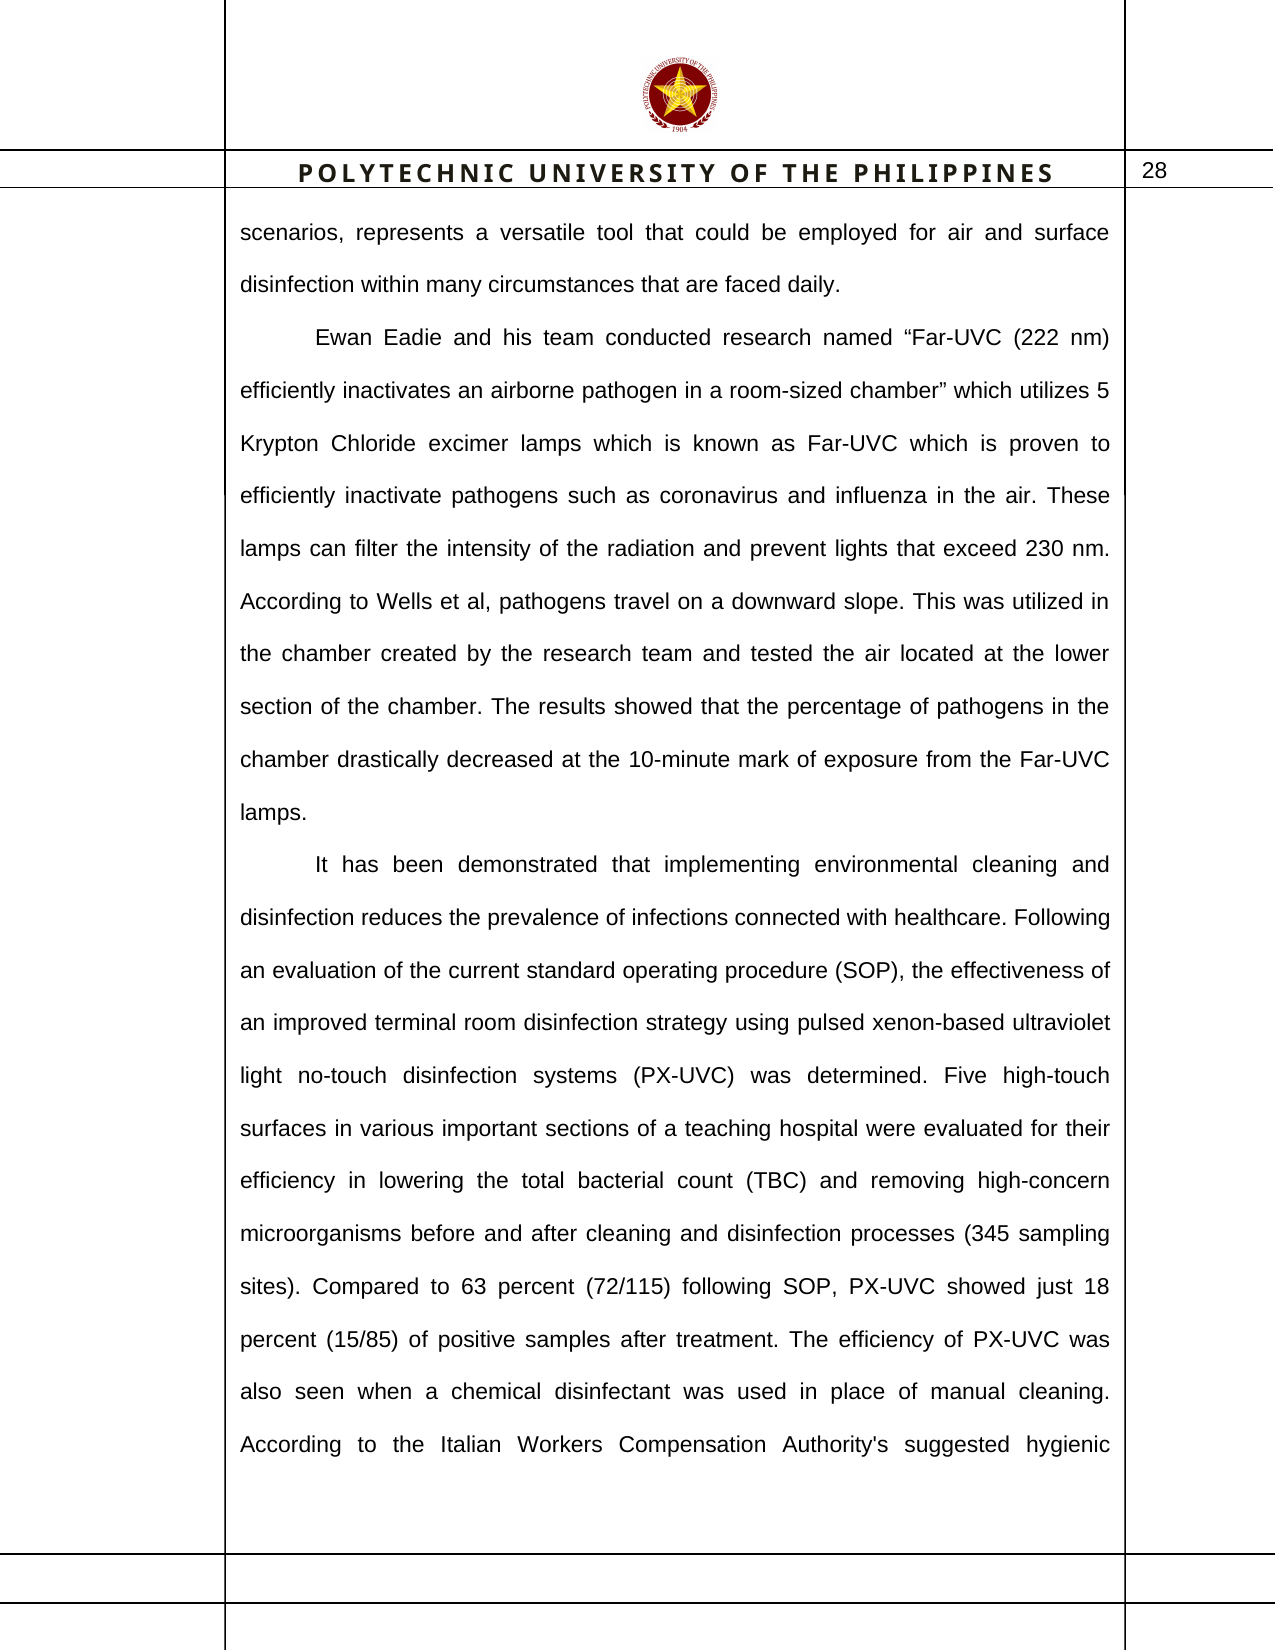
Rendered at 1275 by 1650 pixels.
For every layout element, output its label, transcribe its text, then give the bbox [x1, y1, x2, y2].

picture [642, 57, 718, 133]
text Ewan Eadie and his team conducted research named “Far-UVC (222 nm) efficiently inactivates an airborne pathogen in a room-sized chamber” which utilizes 5 Krypton Chloride excimer lamps which is known as Far-UVC which is proven to efficiently inactivate pathogens such as coronavirus and influenza in the air. These lamps can filter the intensity of the radiation and prevent lights that exceed 230 nm. According to Wells et al, pathogens travel on a downward slope. This was utilized in the chamber created by the research team and tested the air located at the lower section of the chamber. The results showed that the percentage of pathogens in the chamber drastically decreased at the 10-minute mark of exposure from the Far-UVC lamps. [240, 324, 1111, 825]
